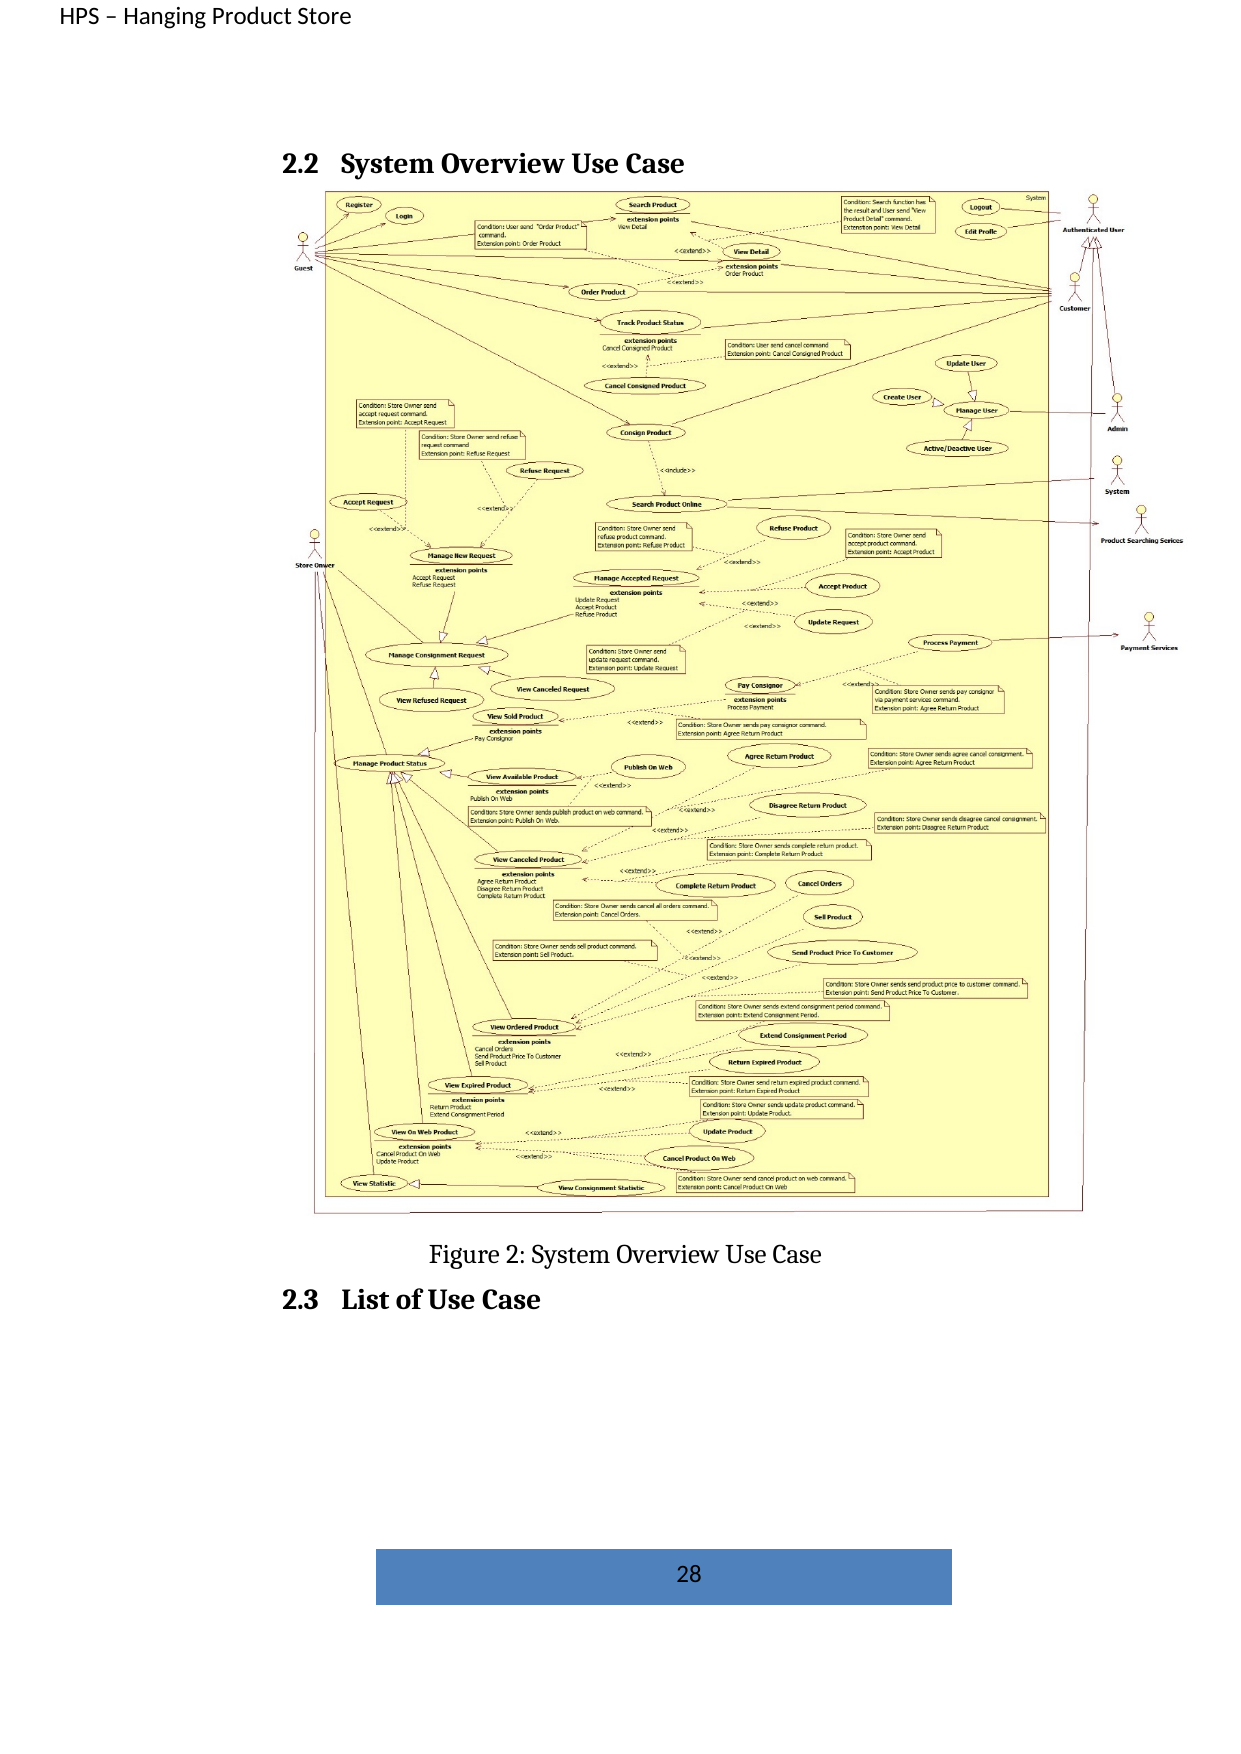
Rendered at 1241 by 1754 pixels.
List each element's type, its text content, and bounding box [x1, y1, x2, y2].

picture [280, 180, 1196, 1224]
text Figure 2: System Overview Use Case [428, 1239, 1122, 1271]
subtitle System Overview Use Case [282, 147, 1122, 180]
subtitle List of Use Case [282, 1283, 1122, 1317]
